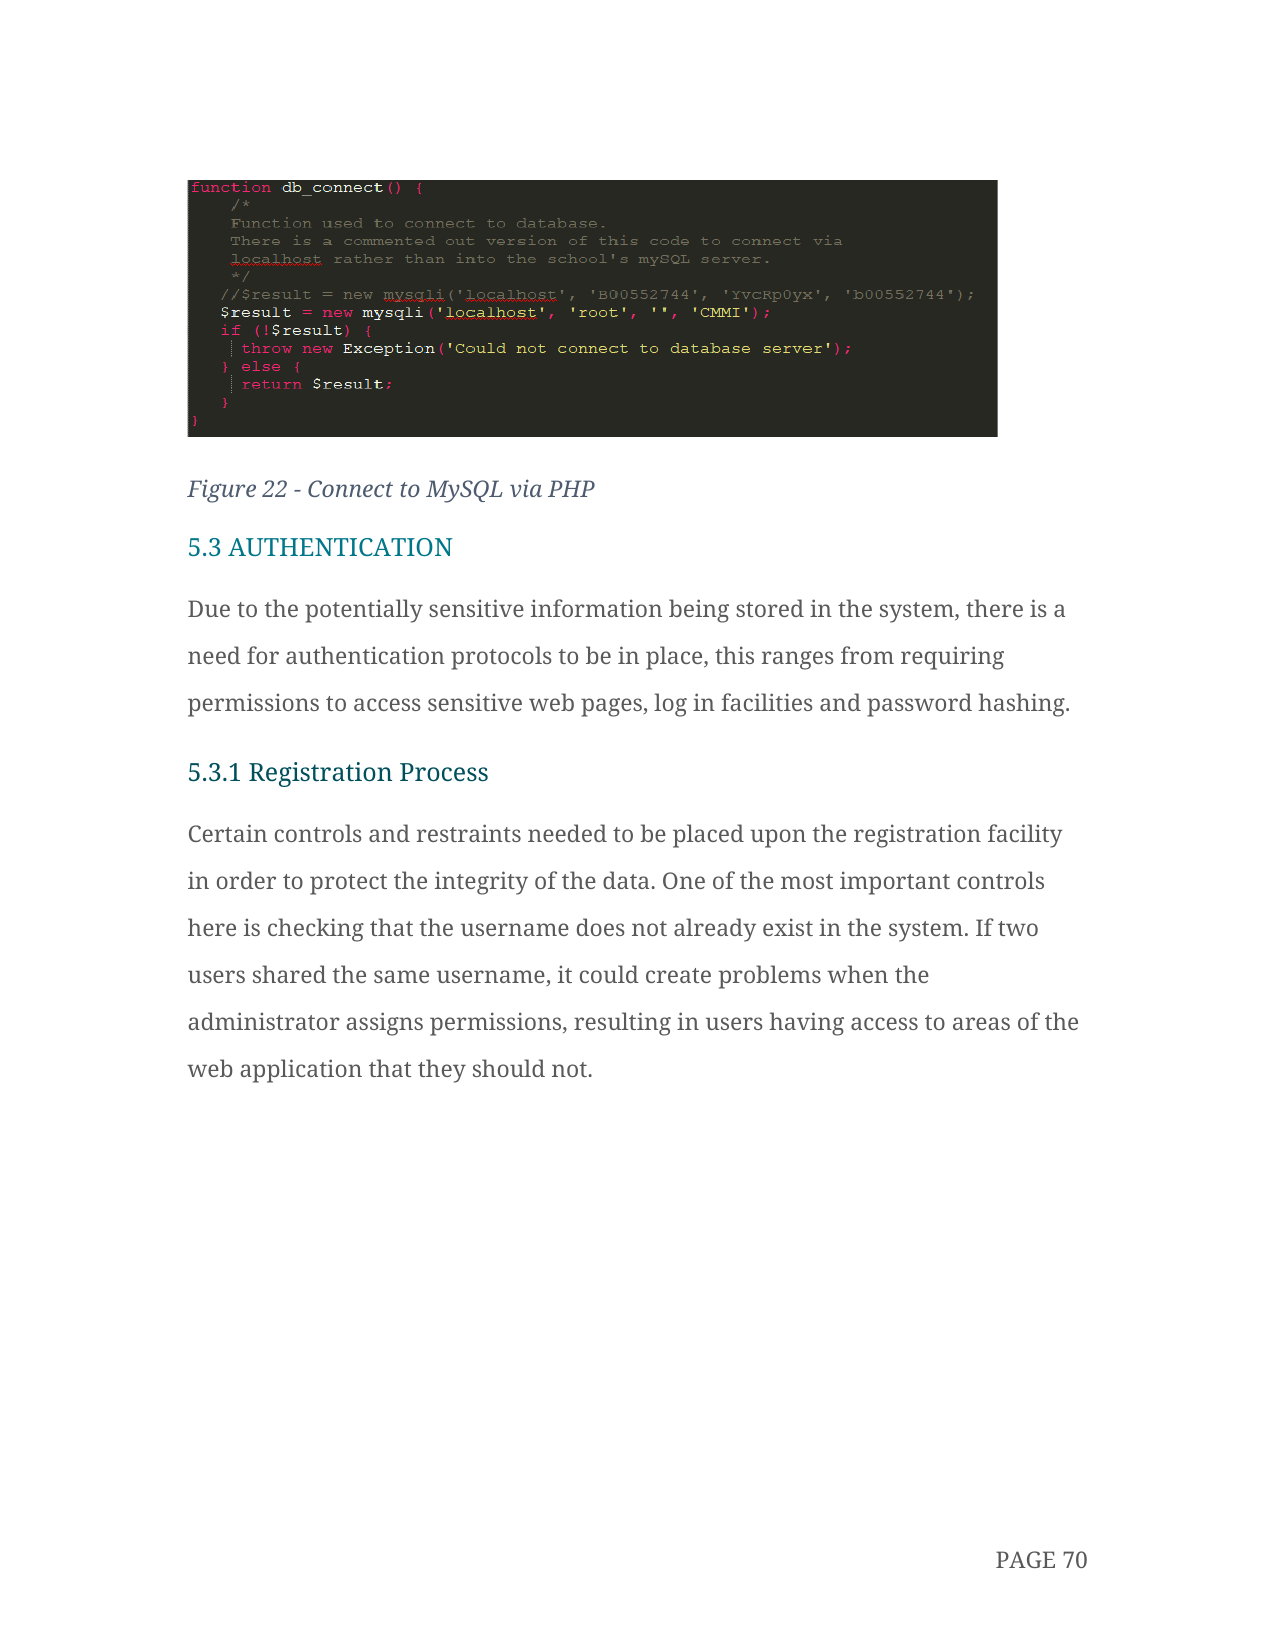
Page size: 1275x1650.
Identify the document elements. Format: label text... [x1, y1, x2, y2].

subtitle 5.3 Authentication [187, 529, 1087, 564]
picture [187, 180, 998, 437]
text Certain controls and restraints needed to be placed upon the registration facility in order to protect the integrity of the data. One of the most important controls here is checking that the username does not already exist in the system. If two users shared the same username, it could create problems when the administrator assigns permissions, resulting in users having access to areas of the web application that they should not. [187, 818, 1087, 1084]
text Due to the potentially sensitive information being stored in the system, there is a need for authentication protocols to be in place, this ranges from requiring permissions to access sensitive web pages, log in facilities and password hashing. [187, 593, 1087, 718]
subtitle 5.3.1 Registration Process [187, 754, 1087, 789]
